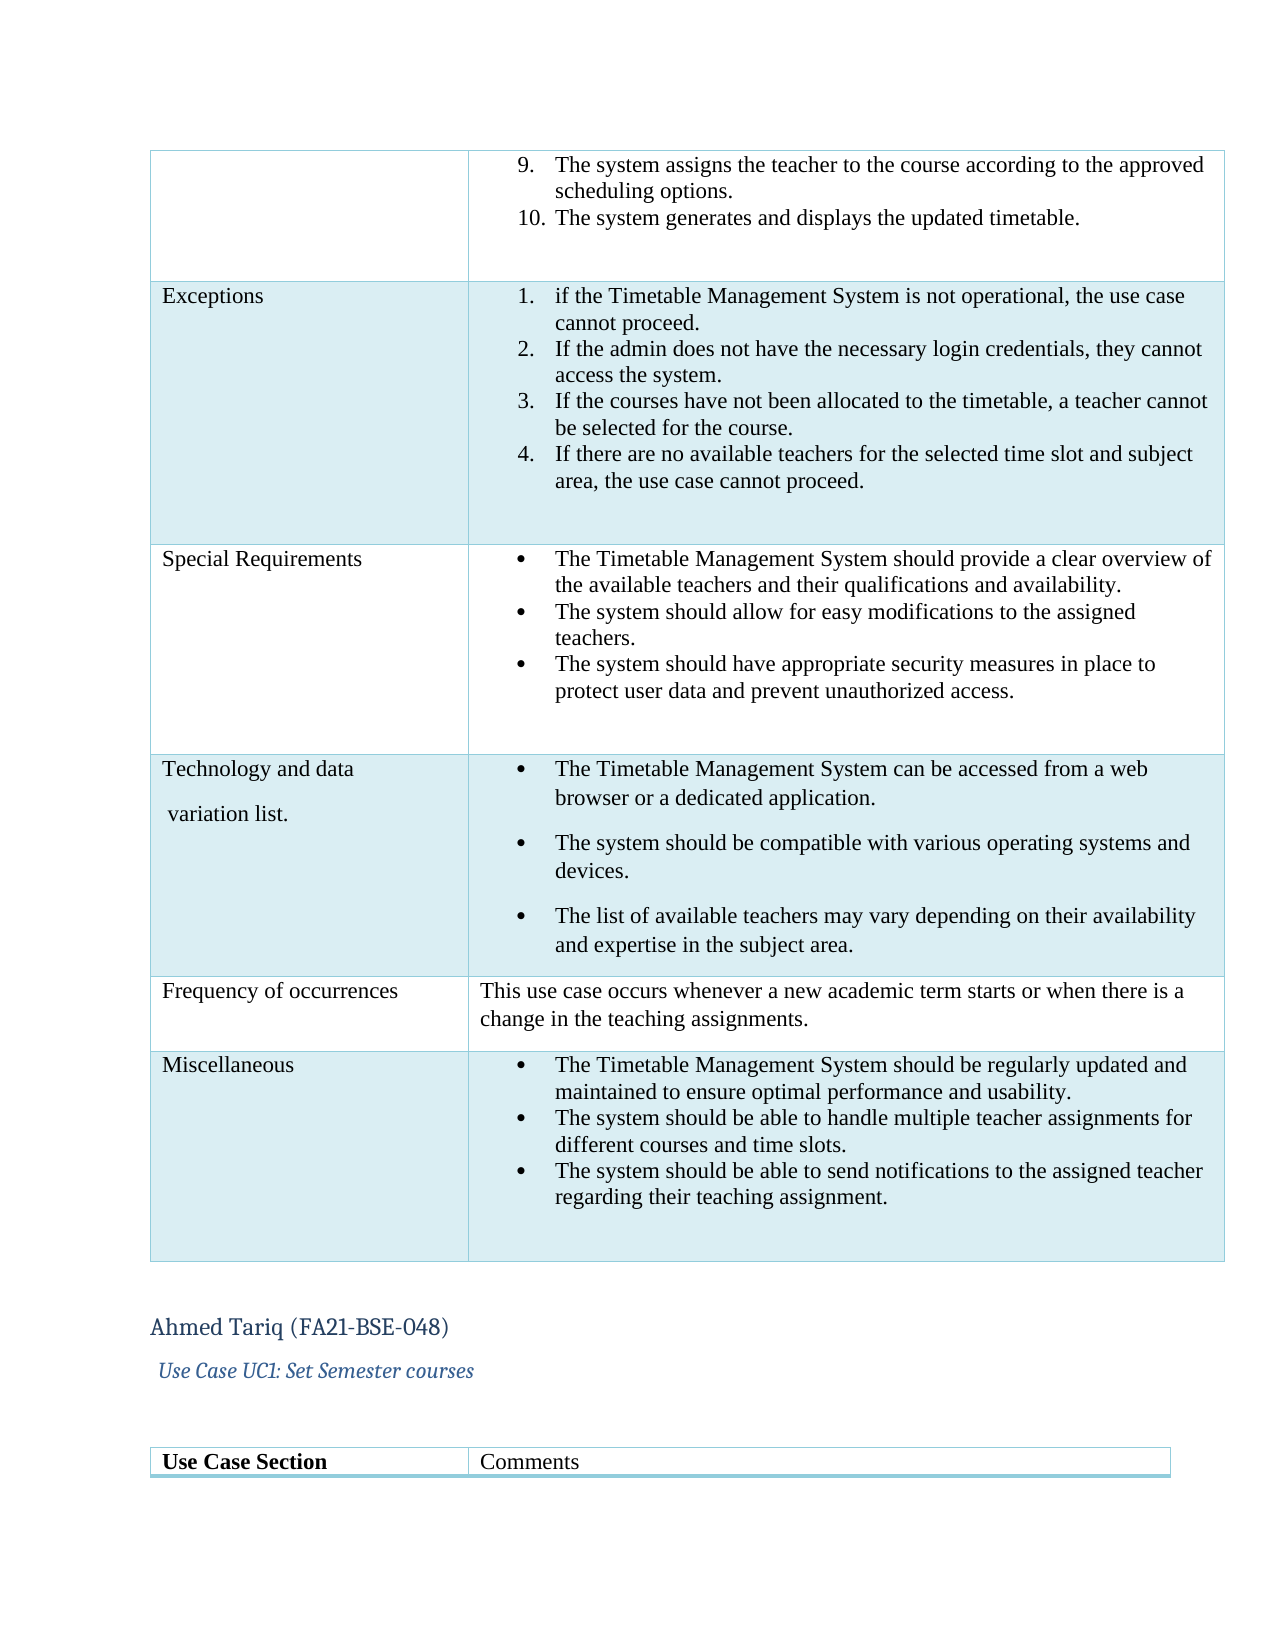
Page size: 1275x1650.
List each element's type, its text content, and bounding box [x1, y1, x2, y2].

table_cell This use case occurs whenever a new academic term starts or when there is a change in the teaching assignments. [469, 977, 1224, 1051]
table_cell The Timetable Management System can be accessed from a web browser or a dedicated application. The system should be compatible with various operating systems and devices. The list of available teachers may vary depending on their availability and expertise in the subject area. [469, 755, 1224, 976]
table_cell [469, 151, 1224, 281]
table_cell if the Timetable Management System is not operational, the use case cannot proceed. If the admin does not have the necessary login credentials, they cannot access the system. If the courses have not been allocated to the timetable, a teacher cannot be selected for the course. If there are no available teachers for the selected time slot and subject area, the use case cannot proceed. [469, 282, 1224, 544]
table_header Use Case Section [151, 1448, 468, 1474]
table_header Use Case UC1: Set Semester courses [150, 1346, 500, 1396]
table_cell The Timetable Management System should provide a clear overview of the available teachers and their qualifications and availability. The system should allow for easy modifications to the assigned teachers. The system should have appropriate security measures in place to protect user data and prevent unauthorized access. [469, 545, 1224, 754]
table_cell Frequency of occurrences [151, 977, 468, 1051]
table_cell Miscellaneous [151, 1052, 468, 1261]
table_cell The Timetable Management System should be regularly updated and maintained to ensure optimal performance and usability. The system should be able to handle multiple teacher assignments for different courses and time slots. The system should be able to send notifications to the assigned teacher regarding their teaching assignment. [469, 1052, 1224, 1261]
subtitle Ahmed Tariq (FA21-BSE-048) [150, 1313, 1125, 1342]
table_header Comments [469, 1448, 1170, 1474]
table_cell Technology and data variation list. [151, 755, 468, 976]
table_cell Exceptions [151, 282, 468, 544]
table_cell Special Requirements [151, 545, 468, 754]
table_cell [151, 151, 468, 281]
